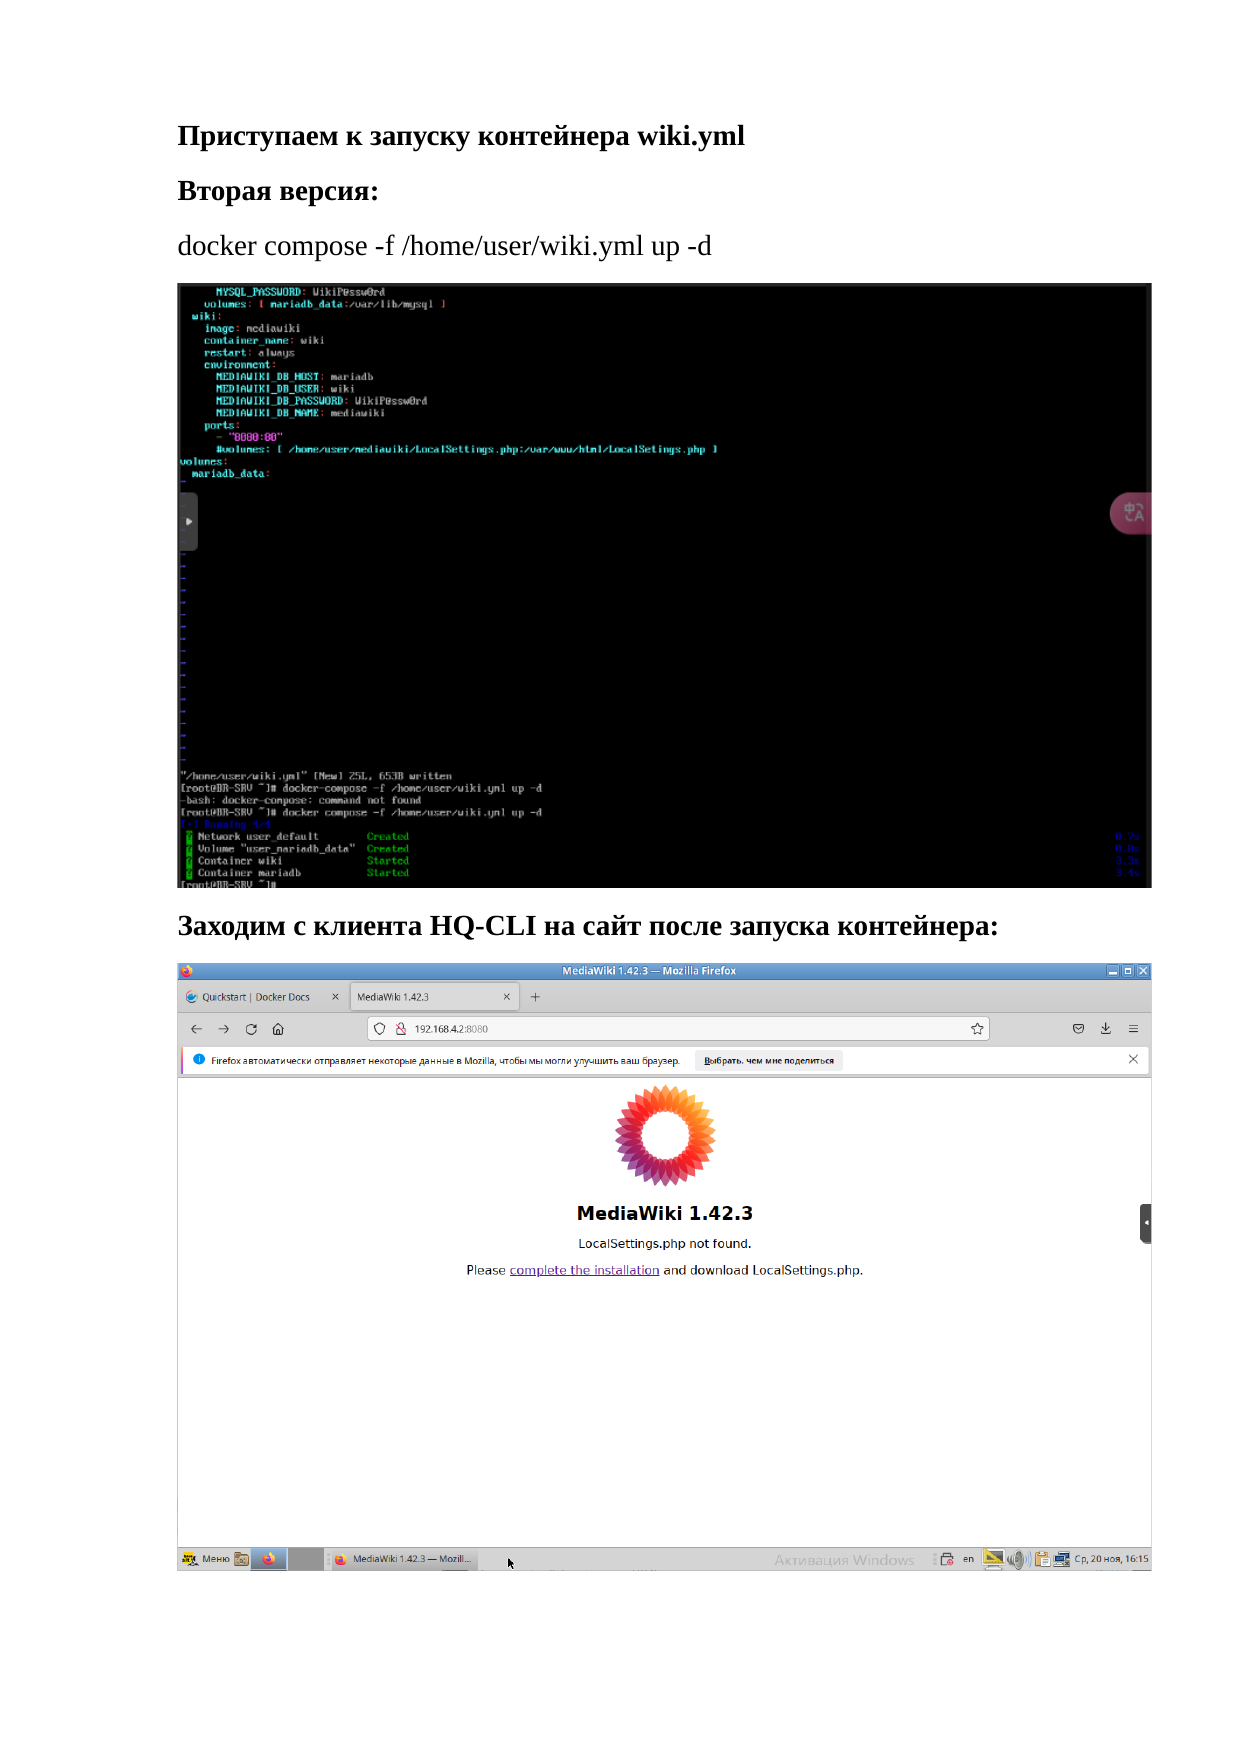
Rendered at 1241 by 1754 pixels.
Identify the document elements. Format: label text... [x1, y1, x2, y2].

picture [177, 963, 1152, 1571]
text Заходим с клиента HQ-CLI на сайт после запуска контейнера: [177, 908, 1152, 942]
picture [177, 283, 1152, 888]
text Вторая версия: [177, 173, 1152, 207]
text docker compose -f /home/user/wiki.yml up -d [177, 228, 1152, 262]
text Приступаем к запуску контейнера wiki.yml [177, 118, 1152, 152]
